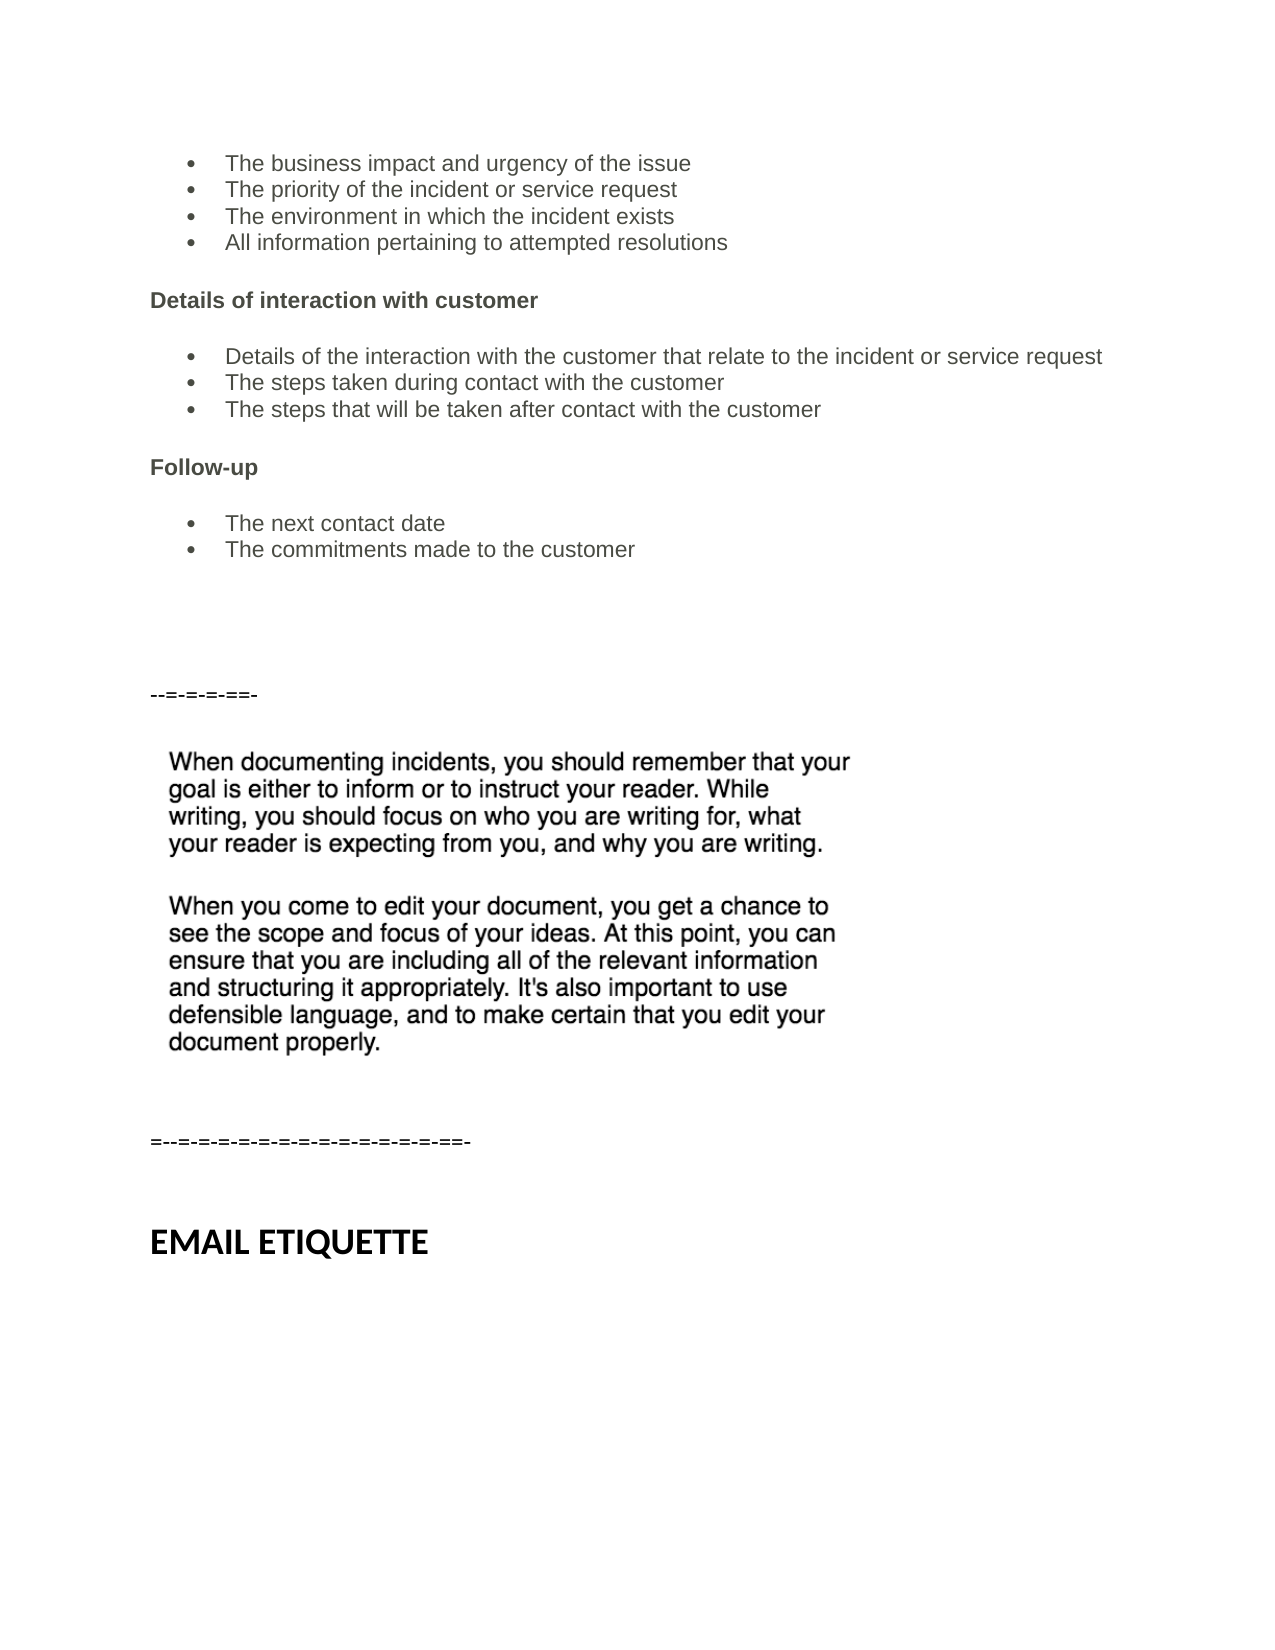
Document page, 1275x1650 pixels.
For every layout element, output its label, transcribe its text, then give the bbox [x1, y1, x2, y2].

list All information pertaining to attempted resolutions [187, 229, 1125, 255]
list The priority of the incident or service request [187, 176, 1125, 203]
picture [150, 740, 871, 1065]
text Details of interaction with customer [150, 284, 1125, 314]
list The environment in which the incident exists [187, 203, 1125, 229]
text =--=-=-=-=-=-=-=-=-=-=-=-=-=-==- [150, 1126, 1125, 1157]
text Follow-up [150, 451, 1125, 481]
list Details of the interaction with the customer that relate to the incident or service request [187, 343, 1125, 369]
list The next contact date [187, 510, 1125, 536]
list The steps taken during contact with the customer [187, 369, 1125, 396]
list The business impact and urgency of the issue [187, 150, 1125, 176]
text --=-=-=-==- [150, 679, 1125, 709]
list The commitments made to the customer [187, 536, 1125, 562]
text EMAIL ETIQUETTE [150, 1218, 1125, 1263]
list The steps that will be taken after contact with the customer [187, 396, 1125, 422]
